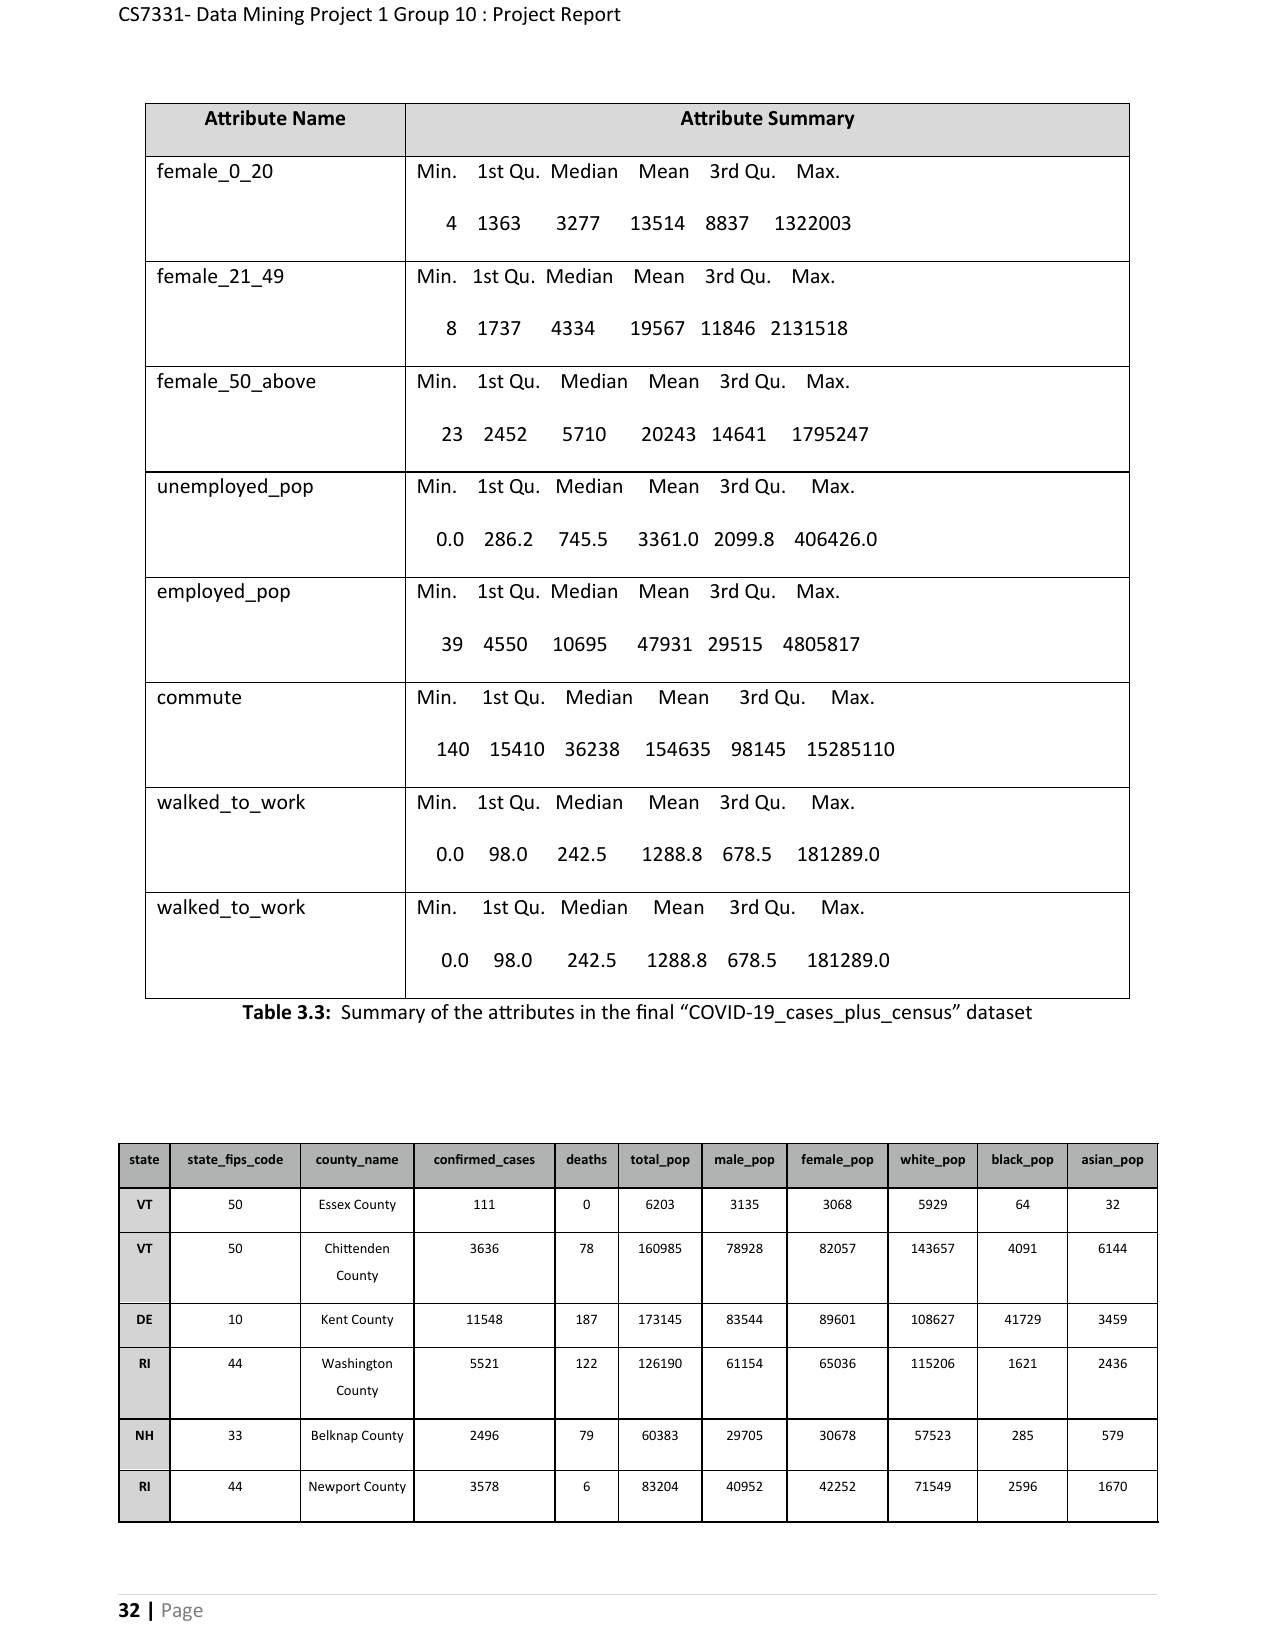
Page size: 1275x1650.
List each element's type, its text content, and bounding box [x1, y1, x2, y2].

table_cell Newport County [301, 1471, 413, 1521]
table_cell 64 [978, 1189, 1067, 1231]
table_cell 71549 [889, 1471, 977, 1521]
table_cell 44 [171, 1348, 300, 1418]
table_cell 79 [556, 1420, 618, 1469]
table_cell 6 [556, 1471, 618, 1521]
table_header white_pop [889, 1144, 977, 1187]
table_cell 126190 [619, 1348, 701, 1418]
table_cell 4091 [978, 1233, 1067, 1302]
table_cell 50 [171, 1233, 300, 1302]
table_cell RI [120, 1348, 169, 1418]
table_cell Min. 1st Qu. Median Mean 3rd Qu. Max. 39 4550 10695 47931 29515 4805817 [406, 578, 1129, 682]
table_header total_pop [619, 1144, 701, 1187]
table_cell 187 [556, 1304, 618, 1347]
table_cell VT [120, 1233, 169, 1302]
table_cell employed_pop [146, 578, 405, 682]
table_cell 2496 [415, 1420, 554, 1469]
table_cell 3135 [703, 1189, 786, 1231]
table_cell 29705 [703, 1420, 786, 1469]
table_cell 579 [1068, 1420, 1157, 1469]
table_cell 160985 [619, 1233, 701, 1302]
table_cell female_50_above [146, 367, 405, 471]
table_cell 83204 [619, 1471, 701, 1521]
table_cell female_0_20 [146, 157, 405, 261]
table_cell 111 [415, 1189, 554, 1231]
table_cell 11548 [415, 1304, 554, 1347]
table_header state_fips_code [171, 1144, 300, 1187]
table_cell Min. 1st Qu. Median Mean 3rd Qu. Max. 8 1737 4334 19567 11846 2131518 [406, 262, 1129, 366]
table_cell Chittenden County [301, 1233, 413, 1302]
table_header confirmed_cases [415, 1144, 554, 1187]
table_cell 60383 [619, 1420, 701, 1469]
table_cell 3636 [415, 1233, 554, 1302]
table_cell 0 [556, 1189, 618, 1231]
table_cell 40952 [703, 1471, 786, 1521]
table_cell Min. 1st Qu. Median Mean 3rd Qu. Max. 0.0 98.0 242.5 1288.8 678.5 181289.0 [406, 788, 1129, 892]
table_cell 173145 [619, 1304, 701, 1347]
table_header county_name [301, 1144, 413, 1187]
table_cell Min. 1st Qu. Median Mean 3rd Qu. Max. 23 2452 5710 20243 14641 1795247 [406, 367, 1129, 471]
table_header Attribute Summary [406, 104, 1129, 156]
table_header black_pop [978, 1144, 1067, 1187]
table_cell 6203 [619, 1189, 701, 1231]
table_cell Belknap County [301, 1420, 413, 1469]
table_cell VT [120, 1189, 169, 1231]
table_cell 89601 [788, 1304, 887, 1347]
table_cell 5521 [415, 1348, 554, 1418]
table_cell 3578 [415, 1471, 554, 1521]
table_cell 44 [171, 1471, 300, 1521]
table_header state [120, 1144, 169, 1187]
table_cell 41729 [978, 1304, 1067, 1347]
table_cell Kent County [301, 1304, 413, 1347]
table_cell commute [146, 683, 405, 787]
table_cell Min. 1st Qu. Median Mean 3rd Qu. Max. 0.0 98.0 242.5 1288.8 678.5 181289.0 [406, 893, 1129, 997]
table_cell Essex County [301, 1189, 413, 1231]
table_header Attribute Name [146, 104, 405, 156]
table_cell 2596 [978, 1471, 1067, 1521]
table_cell unemployed_pop [146, 473, 405, 577]
table_cell 78 [556, 1233, 618, 1302]
table_cell 30678 [788, 1420, 887, 1469]
table_cell 57523 [889, 1420, 977, 1469]
table_cell walked_to_work [146, 788, 405, 892]
table_cell RI [120, 1471, 169, 1521]
table_cell 285 [978, 1420, 1067, 1469]
table_cell NH [120, 1420, 169, 1469]
table_cell 42252 [788, 1471, 887, 1521]
table_cell Min. 1st Qu. Median Mean 3rd Qu. Max. 4 1363 3277 13514 8837 1322003 [406, 157, 1129, 261]
table_cell 33 [171, 1420, 300, 1469]
table_cell 10 [171, 1304, 300, 1347]
text Table 3.3: Summary of the attributes in the final “COVID-19_cases_plus_census” dataset [118, 998, 1157, 1025]
table_cell 1670 [1068, 1471, 1157, 1521]
table_cell 115206 [889, 1348, 977, 1418]
table_cell 61154 [703, 1348, 786, 1418]
table_header male_pop [703, 1144, 786, 1187]
table_cell 83544 [703, 1304, 786, 1347]
table_cell 32 [1068, 1189, 1157, 1231]
table_cell 2436 [1068, 1348, 1157, 1418]
table_cell 78928 [703, 1233, 786, 1302]
table_cell 3068 [788, 1189, 887, 1231]
table_cell 108627 [889, 1304, 977, 1347]
table_cell Min. 1st Qu. Median Mean 3rd Qu. Max. 0.0 286.2 745.5 3361.0 2099.8 406426.0 [406, 473, 1129, 577]
table_cell 122 [556, 1348, 618, 1418]
table_cell Min. 1st Qu. Median Mean 3rd Qu. Max. 140 15410 36238 154635 98145 15285110 [406, 683, 1129, 787]
table_cell female_21_49 [146, 262, 405, 366]
table_cell 5929 [889, 1189, 977, 1231]
table_cell 143657 [889, 1233, 977, 1302]
table_cell walked_to_work [146, 893, 405, 997]
table_cell Washington County [301, 1348, 413, 1418]
table_cell 1621 [978, 1348, 1067, 1418]
table_cell 6144 [1068, 1233, 1157, 1302]
table_cell 3459 [1068, 1304, 1157, 1347]
table_cell 65036 [788, 1348, 887, 1418]
table_cell 50 [171, 1189, 300, 1231]
table_header female_pop [788, 1144, 887, 1187]
table_header deaths [556, 1144, 618, 1187]
table_header asian_pop [1068, 1144, 1157, 1187]
table_cell DE [120, 1304, 169, 1347]
table_cell 82057 [788, 1233, 887, 1302]
